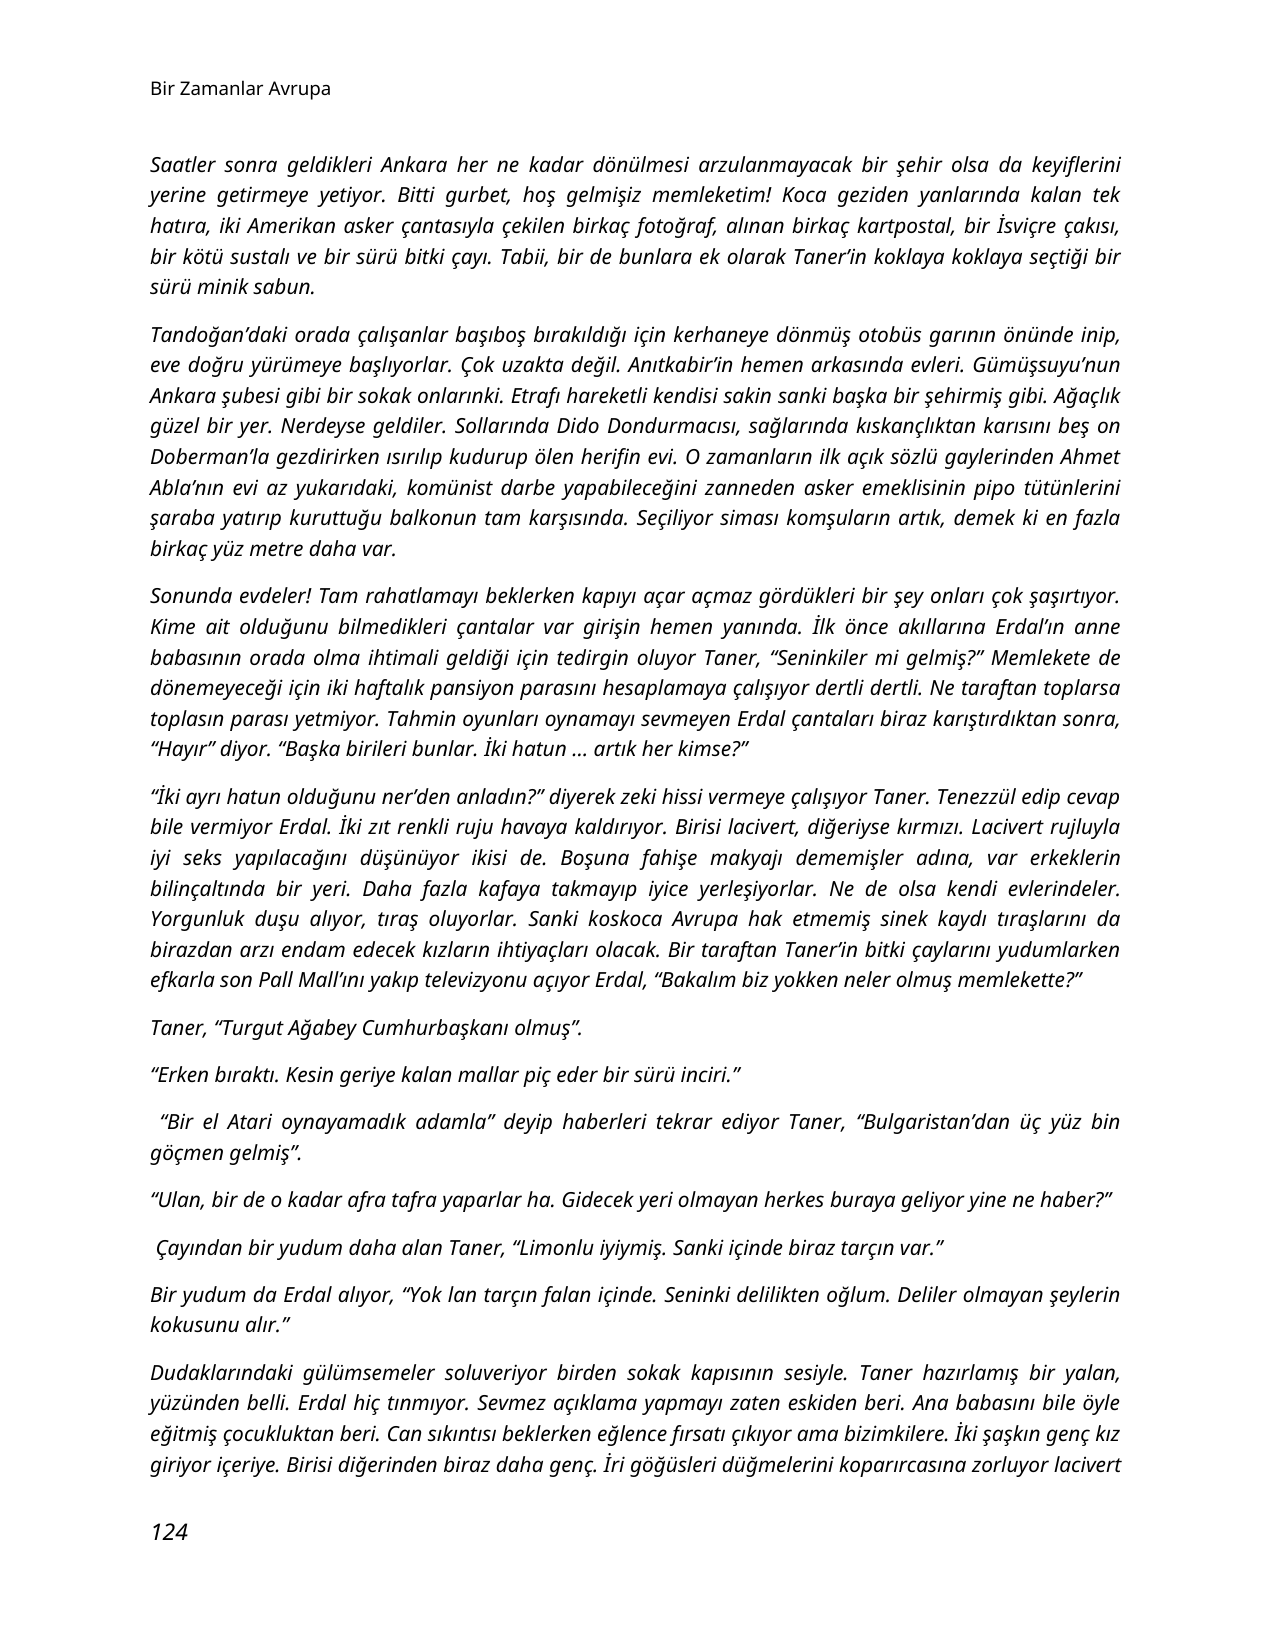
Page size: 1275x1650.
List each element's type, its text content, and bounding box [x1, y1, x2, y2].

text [150, 1358, 1125, 1478]
text Çayından bir yudum daha alan Taner, “Limonlu iyiymiş. Sanki içinde biraz tarçın var.” [150, 1233, 1125, 1261]
text Saatler sonra geldikleri Ankara her ne kadar dönülmesi arzulanmayacak bir şehir olsa da keyiflerini yerine getirmeye yetiyor. Bitti gurbet, hoş gelmişiz memleketim! Koca geziden yanlarında kalan tek hatıra, iki Amerikan asker çantasıyla çekilen birkaç fotoğraf, alınan birkaç kartpostal, bir İsviçre çakısı, bir kötü sustalı ve bir sürü bitki çayı. Tabii, bir de bunlara ek olarak Taner’in koklaya koklaya seçtiği bir sürü minik sabun. [150, 150, 1125, 301]
text Taner, “Turgut Ağabey Cumhurbaşkanı olmuş”. [150, 1013, 1125, 1041]
text Tandoğan’daki orada çalışanlar başıboş bırakıldığı için kerhaneye dönmüş otobüs garının önünde inip, eve doğru yürümeye başlıyorlar. Çok uzakta değil. Anıtkabir’in hemen arkasında evleri. Gümüşsuyu’nun Ankara şubesi gibi bir sokak onlarınki. Etrafı hareketli kendisi sakin sanki başka bir şehirmiş gibi. Ağaçlık güzel bir yer. Nerdeyse geldiler. Sollarında Dido Dondurmacısı, sağlarında kıskançlıktan karısını beş on Doberman’la gezdirirken ısırılıp kudurup ölen herifin evi. O zamanların ilk açık sözlü gaylerinden Ahmet Abla’nın evi az yukarıdaki, komünist darbe yapabileceğini zanneden asker emeklisinin pipo tütünlerini şaraba yatırıp kuruttuğu balkonun tam karşısında. Seçiliyor siması komşuların artık, demek ki en fazla birkaç yüz metre daha var. [150, 320, 1125, 563]
text “Ulan, bir de o kadar afra tafra yaparlar ha. Gidecek yeri olmayan herkes buraya geliyor yine ne haber?” [150, 1185, 1125, 1214]
text “Erken bıraktı. Kesin geriye kalan mallar piç eder bir sürü inciri.” [150, 1060, 1125, 1089]
text Sonunda evdeler! Tam rahatlamayı beklerken kapıyı açar açmaz gördükleri bir şey onları çok şaşırtıyor. Kime ait olduğunu bilmedikleri çantalar var girişin hemen yanında. İlk önce akıllarına Erdal’ın anne babasının orada olma ihtimali geldiği için tedirgin oluyor Taner, “Seninkiler mi gelmiş?” Memlekete de dönemeyeceği için iki haftalık pansiyon parasını hesaplamaya çalışıyor dertli dertli. Ne taraftan toplarsa toplasın parası yetmiyor. Tahmin oyunları oynamayı sevmeyen Erdal çantaları biraz karıştırdıktan sonra, “Hayır” diyor. “Başka birileri bunlar. İki hatun … artık her kimse?” [150, 581, 1125, 763]
text “Bir el Atari oynayamadık adamla” deyip haberleri tekrar ediyor Taner, “Bulgaristan’dan üç yüz bin göçmen gelmiş”. [150, 1107, 1125, 1167]
text Bir yudum da Erdal alıyor, “Yok lan tarçın falan içinde. Seninki delilikten oğlum. Deliler olmayan şeylerin kokusunu alır.” [150, 1280, 1125, 1339]
text “İki ayrı hatun olduğunu ner’den anladın?” diyerek zeki hissi vermeye çalışıyor Taner. Tenezzül edip cevap bile vermiyor Erdal. İki zıt renkli ruju havaya kaldırıyor. Birisi lacivert, diğeriyse kırmızı. Lacivert rujluyla iyi seks yapılacağını düşünüyor ikisi de. Boşuna fahişe makyajı dememişler adına, var erkeklerin bilinçaltında bir yeri. Daha fazla kafaya takmayıp iyice yerleşiyorlar. Ne de olsa kendi evlerindeler. Yorgunluk duşu alıyor, tıraş oluyorlar. Sanki koskoca Avrupa hak etmemiş sinek kaydı tıraşlarını da birazdan arzı endam edecek kızların ihtiyaçları olacak. Bir taraftan Taner’in bitki çaylarını yudumlarken efkarla son Pall Mall’ını yakıp televizyonu açıyor Erdal, “Bakalım biz yokken neler olmuş memlekette?” [150, 782, 1125, 994]
